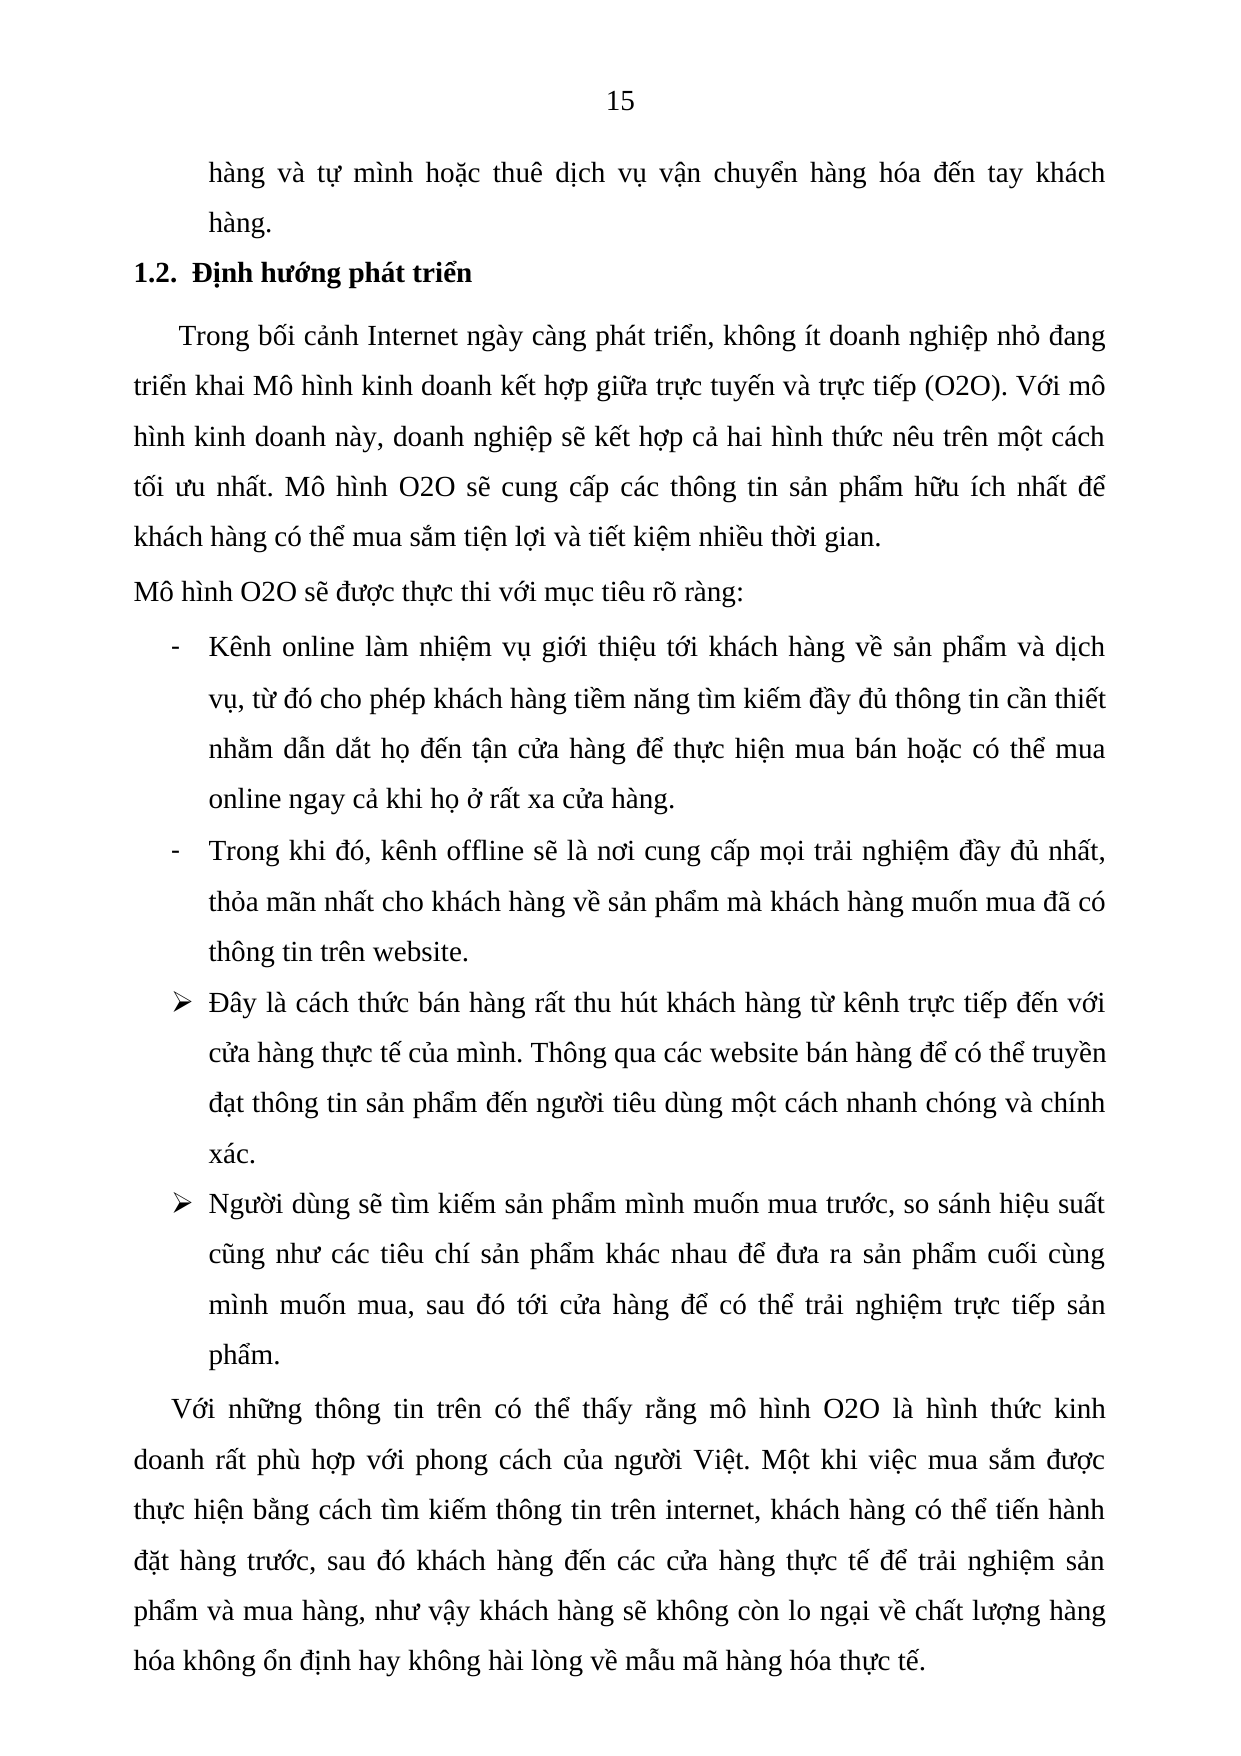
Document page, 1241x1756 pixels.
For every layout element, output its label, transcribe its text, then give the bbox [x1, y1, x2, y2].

text Với những thông tin trên có thể thấy rằng mô hình O2O là hình thức kinh doanh rất phù hợp với phong cách của người Việt. Một khi việc mua sắm được thực hiện bằng cách tìm kiếm thông tin trên internet, khách hàng có thể tiến hành đặt hàng trước, sau đó khách hàng đến các cửa hàng thực tế để trải nghiệm sản phẩm và mua hàng, như vậy khách hàng sẽ không còn lo ngại về chất lượng hàng hóa không ổn định hay không hài lòng về mẫu mã hàng hóa thực tế. [133, 1392, 1107, 1677]
list Trong khi đó, kênh offline sẽ là nơi cung cấp mọi trải nghiệm đầy đủ nhất, thỏa mãn nhất cho khách hàng về sản phẩm mà khách hàng muốn mua đã có thông tin trên website. [171, 832, 1107, 968]
list Kênh online làm nhiệm vụ giới thiệu tới khách hàng về sản phẩm và dịch vụ, từ đó cho phép khách hàng tiềm năng tìm kiếm đầy đủ thông tin cần thiết nhằm dẫn dắt họ đến tận cửa hàng để thực hiện mua bán hoặc có thể mua online ngay cả khi họ ở rất xa cửa hàng. [171, 628, 1107, 815]
text Trong bối cảnh Internet ngày càng phát triển, không ít doanh nghiệp nhỏ đang triển khai Mô hình kinh doanh kết hợp giữa trực tuyến và trực tiếp (O2O). Với mô hình kinh doanh này, doanh nghiệp sẽ kết hợp cả hai hình thức nêu trên một cách tối ưu nhất. Mô hình O2O sẽ cung cấp các thông tin sản phẩm hữu ích nhất để khách hàng có thể mua sắm tiện lợi và tiết kiệm nhiều thời gian. [133, 318, 1107, 553]
list Người dùng sẽ tìm kiếm sản phẩm mình muốn mua trước, so sánh hiệu suất cũng như các tiêu chí sản phẩm khác nhau để đưa ra sản phẩm cuối cùng mình muốn mua, sau đó tới cửa hàng để có thể trải nghiệm trực tiếp sản phẩm. [171, 1186, 1107, 1371]
list Đây là cách thức bán hàng rất thu hút khách hàng từ kênh trực tiếp đến với cửa hàng thực tế của mình. Thông qua các website bán hàng để có thể truyền đạt thông tin sản phẩm đến người tiêu dùng một cách nhanh chóng và chính xác. [171, 985, 1107, 1169]
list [171, 155, 1107, 239]
subtitle Định hướng phát triển [133, 255, 1107, 289]
text Mô hình O2O sẽ được thực thi với mục tiêu rõ ràng: [133, 574, 1107, 607]
